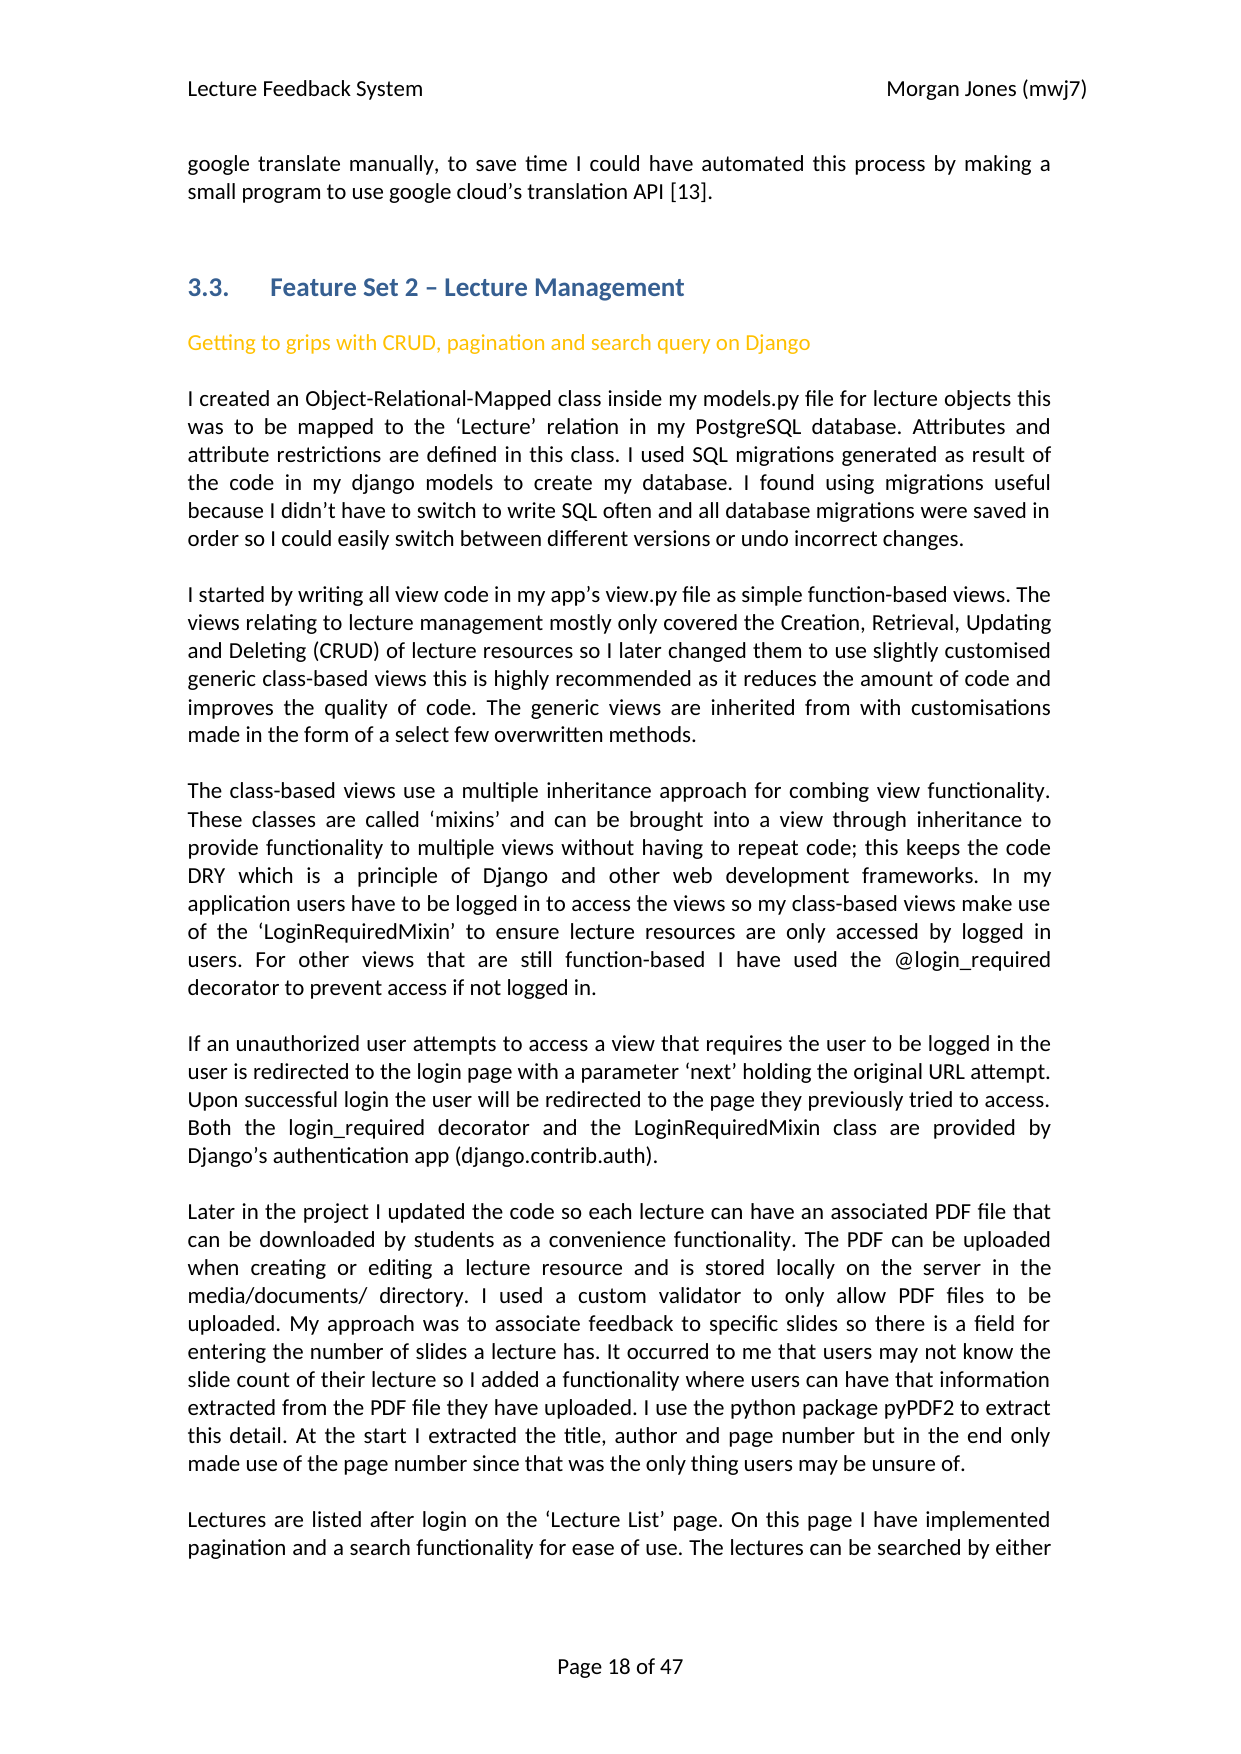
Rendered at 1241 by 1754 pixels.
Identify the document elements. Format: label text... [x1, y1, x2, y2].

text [187, 1505, 1053, 1561]
text The class-based views use a multiple inheritance approach for combing view functionality. These classes are called ‘mixins’ and can be brought into a view through inheritance to provide functionality to multiple views without having to repeat code; this keeps the code DRY which is a principle of Django and other web development frameworks. In my application users have to be logged in to access the views so my class-based views make use of the ‘LoginRequiredMixin’ to ensure lecture resources are only accessed by logged in users. For other views that are still function-based I have used the @login_required decorator to prevent access if not logged in. [187, 777, 1053, 1001]
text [187, 149, 1053, 205]
text If an unauthorized user attempts to access a view that requires the user to be logged in the user is redirected to the login page with a parameter ‘next’ holding the original URL attempt. Upon successful login the user will be redirected to the page they previously tried to access. Both the login_required decorator and the LoginRequiredMixin class are provided by Django’s authentication app (django.contrib.auth). [187, 1029, 1053, 1169]
subtitle Feature Set 2 – Lecture Management [187, 270, 1053, 303]
text I created an Object-Relational-Mapped class inside my models.py file for lecture objects this was to be mapped to the ‘Lecture’ relation in my PostgreSQL database. Attributes and attribute restrictions are defined in this class. I used SQL migrations generated as result of the code in my django models to create my database. I found using migrations useful because I didn’t have to switch to write SQL often and all database migrations were saved in order so I could easily switch between different versions or undo incorrect changes. [187, 384, 1053, 552]
text Getting to grips with CRUD, pagination and search query on Django [187, 328, 1053, 356]
text I started by writing all view code in my app’s view.py file as simple function-based views. The views relating to lecture management mostly only covered the Creation, Retrieval, Updating and Deleting (CRUD) of lecture resources so I later changed them to use slightly customised generic class-based views this is highly recommended as it reduces the amount of code and improves the quality of code. The generic views are inherited from with customisations made in the form of a select few overwritten methods. [187, 581, 1053, 749]
text Later in the project I updated the code so each lecture can have an associated PDF file that can be downloaded by students as a convenience functionality. The PDF can be uploaded when creating or editing a lecture resource and is stored locally on the server in the media/documents/ directory. I used a custom validator to only allow PDF files to be uploaded. My approach was to associate feedback to specific slides so there is a field for entering the number of slides a lecture has. It occurred to me that users may not know the slide count of their lecture so I added a functionality where users can have that information extracted from the PDF file they have uploaded. I use the python package pyPDF2 to extract this detail. At the start I extracted the title, author and page number but in the end only made use of the page number since that was the only thing users may be unsure of. [187, 1197, 1053, 1477]
